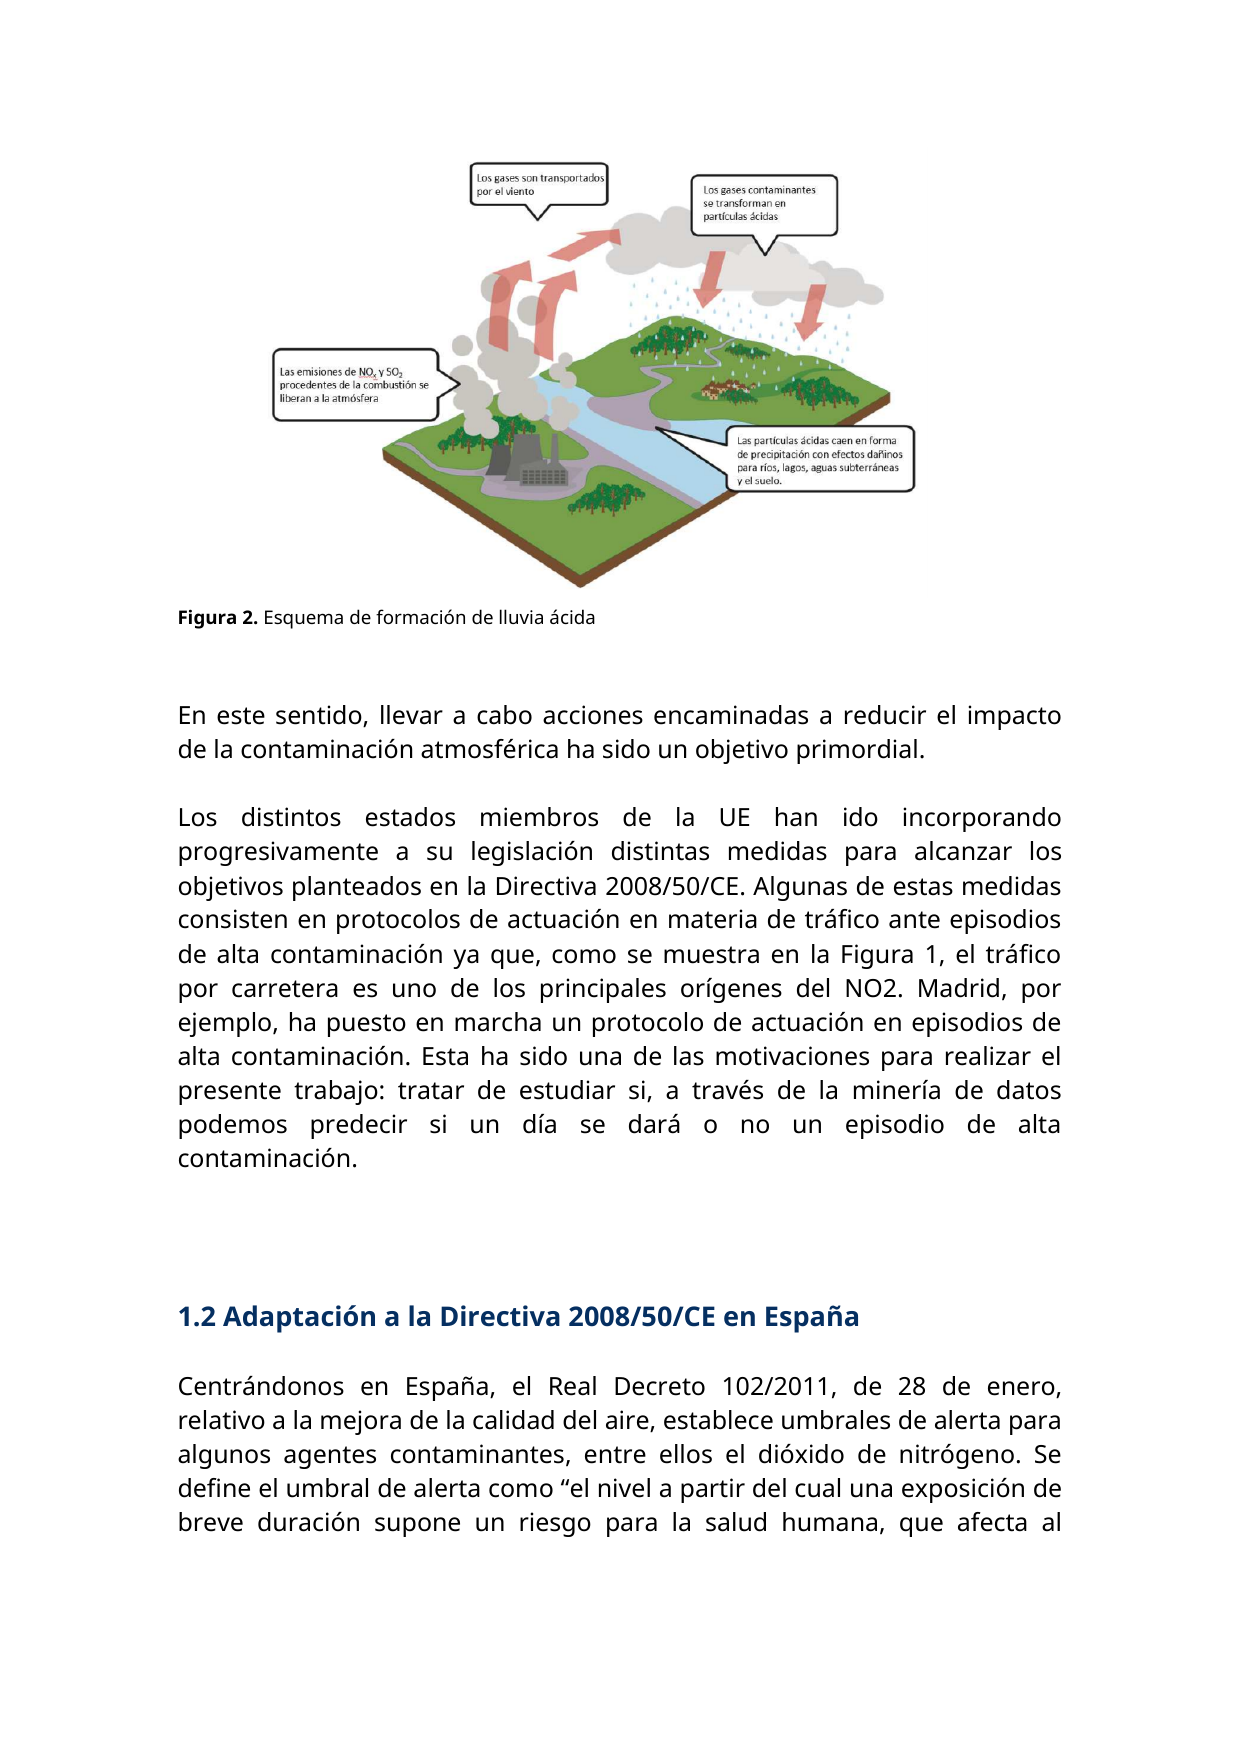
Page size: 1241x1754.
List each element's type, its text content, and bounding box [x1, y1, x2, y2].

picture [177, 147, 1032, 605]
text En este sentido, llevar a cabo acciones encaminadas a reducir el impacto de la contaminación atmosférica ha sido un objetivo primordial. [177, 698, 1063, 766]
text Figura 2. Esquema de formación de lluvia ácida [177, 604, 1063, 630]
text Los distintos estados miembros de la UE han ido incorporando progresivamente a su legislación distintas medidas para alcanzar los objetivos planteados en la Directiva 2008/50/CE. Algunas de estas medidas consisten en protocolos de actuación en materia de tráfico ante episodios de alta contaminación ya que, como se muestra en la Figura 1, el tráfico por carretera es uno de los principales orígenes del NO2. Madrid, por ejemplo, ha puesto en marcha un protocolo de actuación en episodios de alta contaminación. Esta ha sido una de las motivaciones para realizar el presente trabajo: tratar de estudiar si, a través de la minería de datos podemos predecir si un día se dará o no un episodio de alta contaminación. [177, 800, 1063, 1175]
subtitle 1.2 Adaptación a la Directiva 2008/50/CE en España [177, 1298, 1063, 1334]
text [177, 1369, 1063, 1539]
